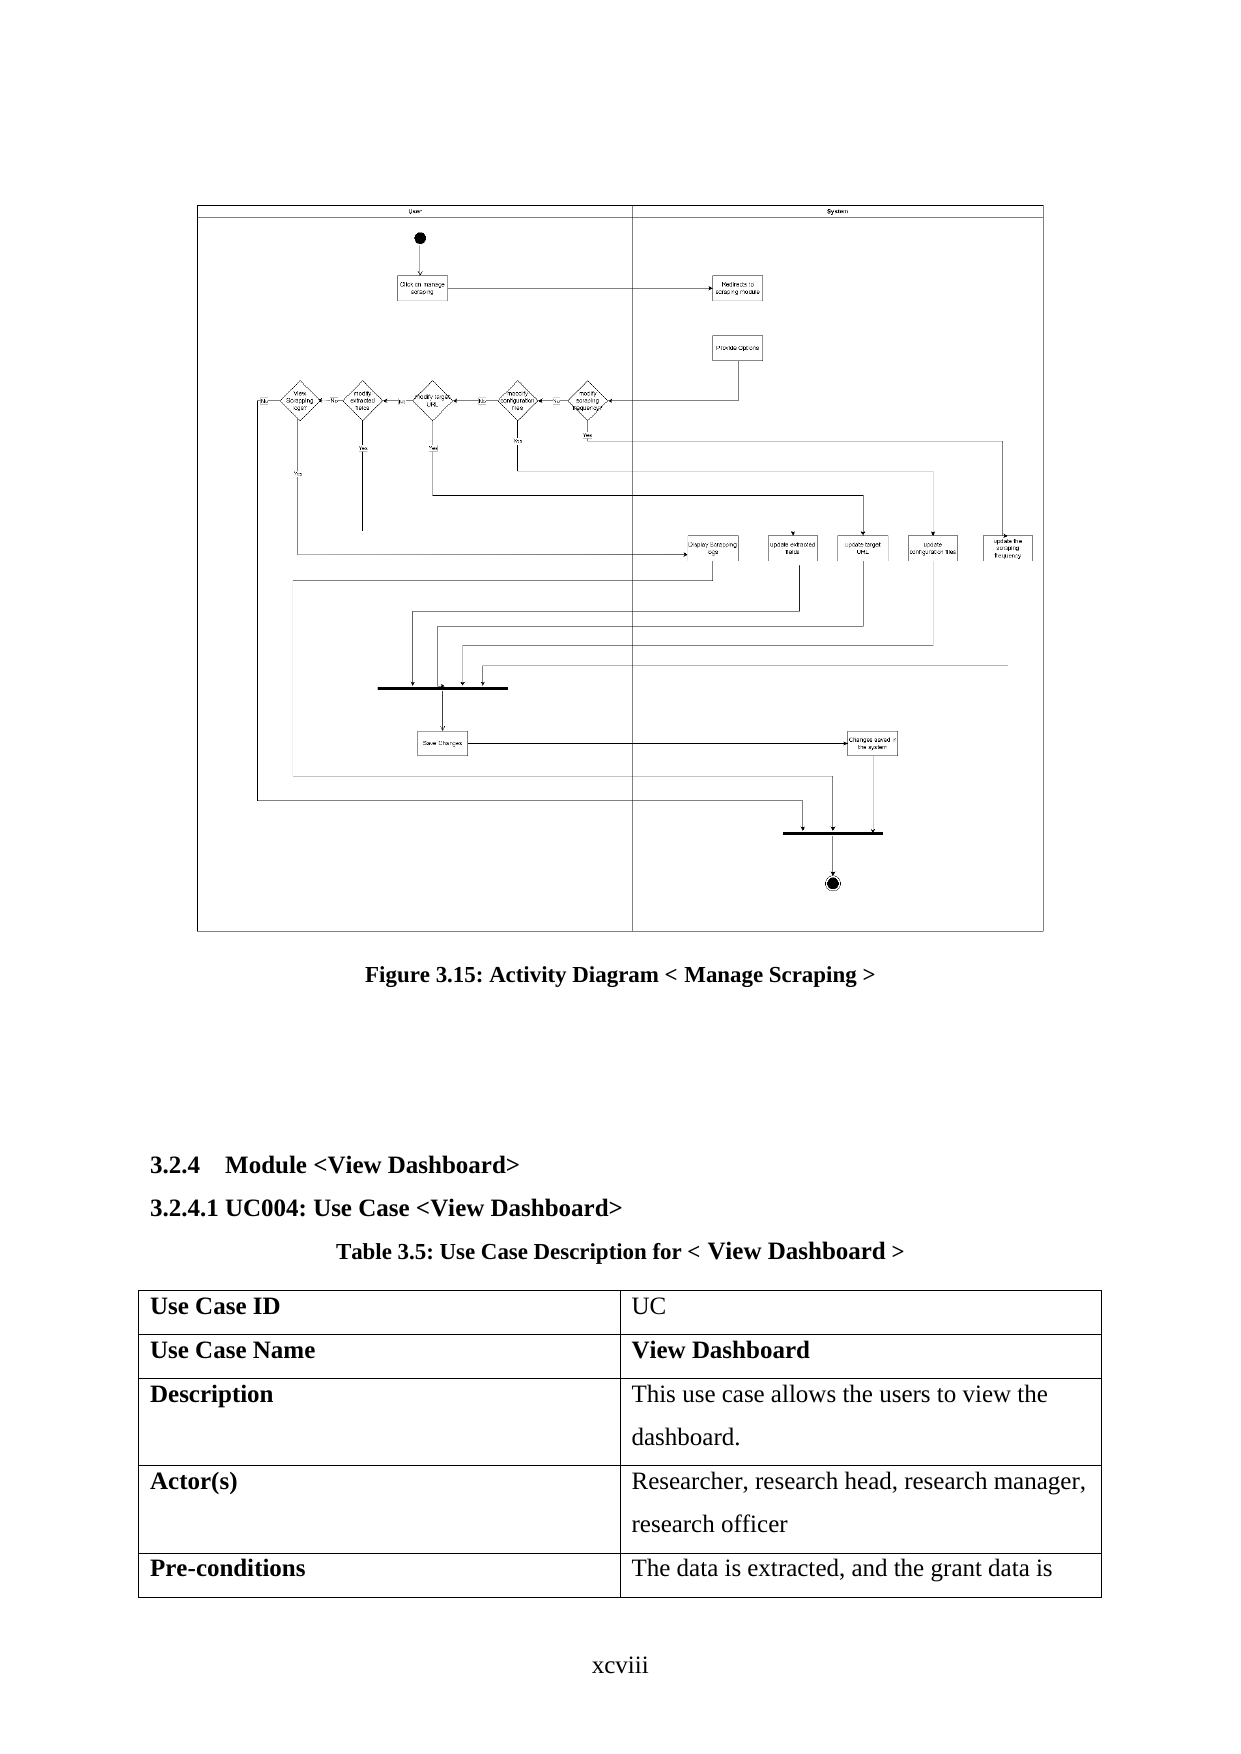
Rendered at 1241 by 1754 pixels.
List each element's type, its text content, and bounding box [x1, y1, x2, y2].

list Module <View Dashboard> [150, 1150, 1090, 1179]
table_cell Actor(s) [139, 1466, 620, 1552]
table_cell Pre-conditions [139, 1554, 620, 1597]
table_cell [621, 1554, 1101, 1597]
table_cell This use case allows the users to view the dashboard. [621, 1379, 1101, 1465]
table_cell Description [139, 1379, 620, 1465]
table_cell Use Case Name [139, 1335, 620, 1378]
text Table 3.5: Use Case Description for < View Dashboard > [150, 1236, 1090, 1265]
table_cell View Dashboard [621, 1335, 1101, 1378]
picture [192, 201, 1048, 936]
table_cell Researcher, research head, research manager, research officer [621, 1466, 1101, 1552]
table_header Use Case ID [139, 1291, 620, 1334]
text Figure 3.15: Activity Diagram < Manage Scraping > [150, 961, 1090, 987]
table_header UC [621, 1291, 1101, 1334]
list UC004: Use Case <View Dashboard> [150, 1193, 1090, 1222]
